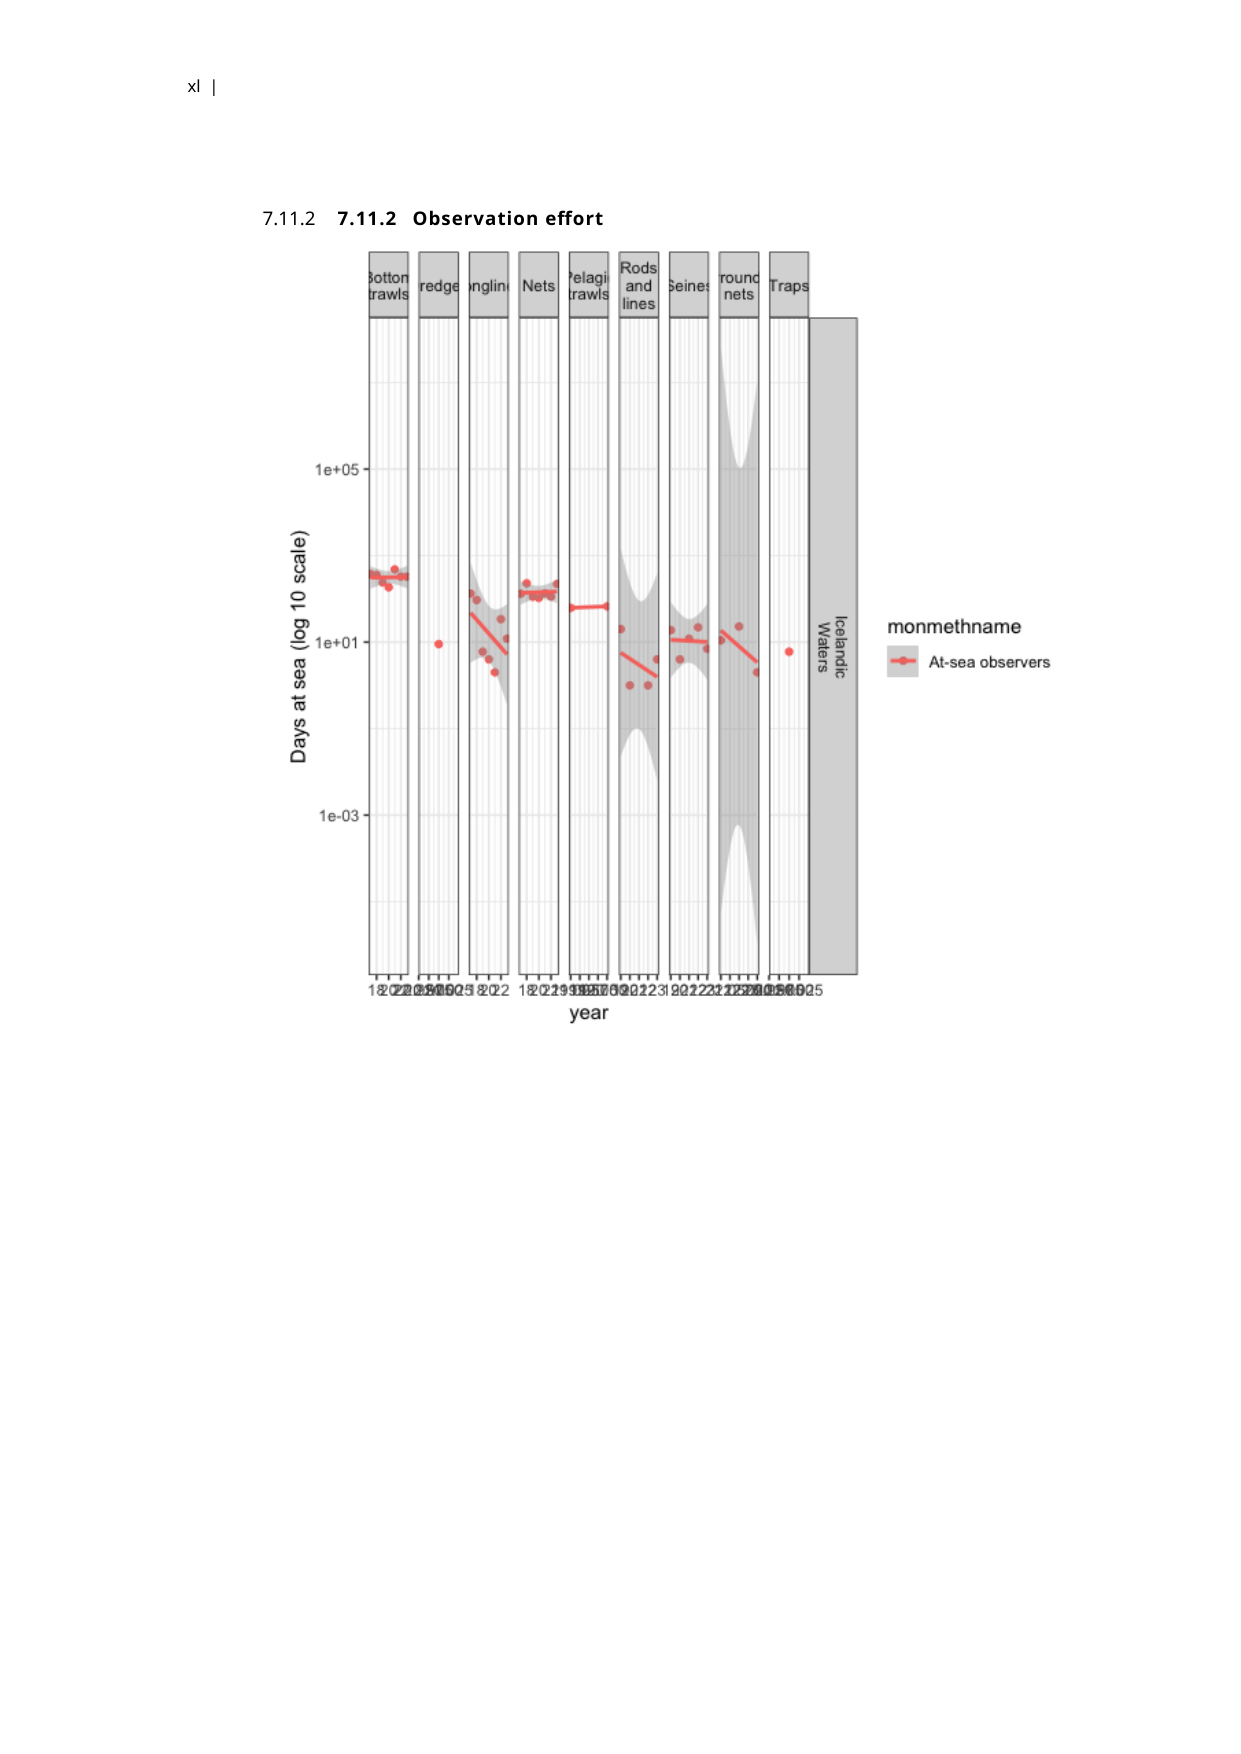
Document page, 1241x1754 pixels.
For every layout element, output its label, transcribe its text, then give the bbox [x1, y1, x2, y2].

subtitle 7.11.2 Observation effort [262, 205, 1053, 231]
picture [281, 243, 1071, 1033]
